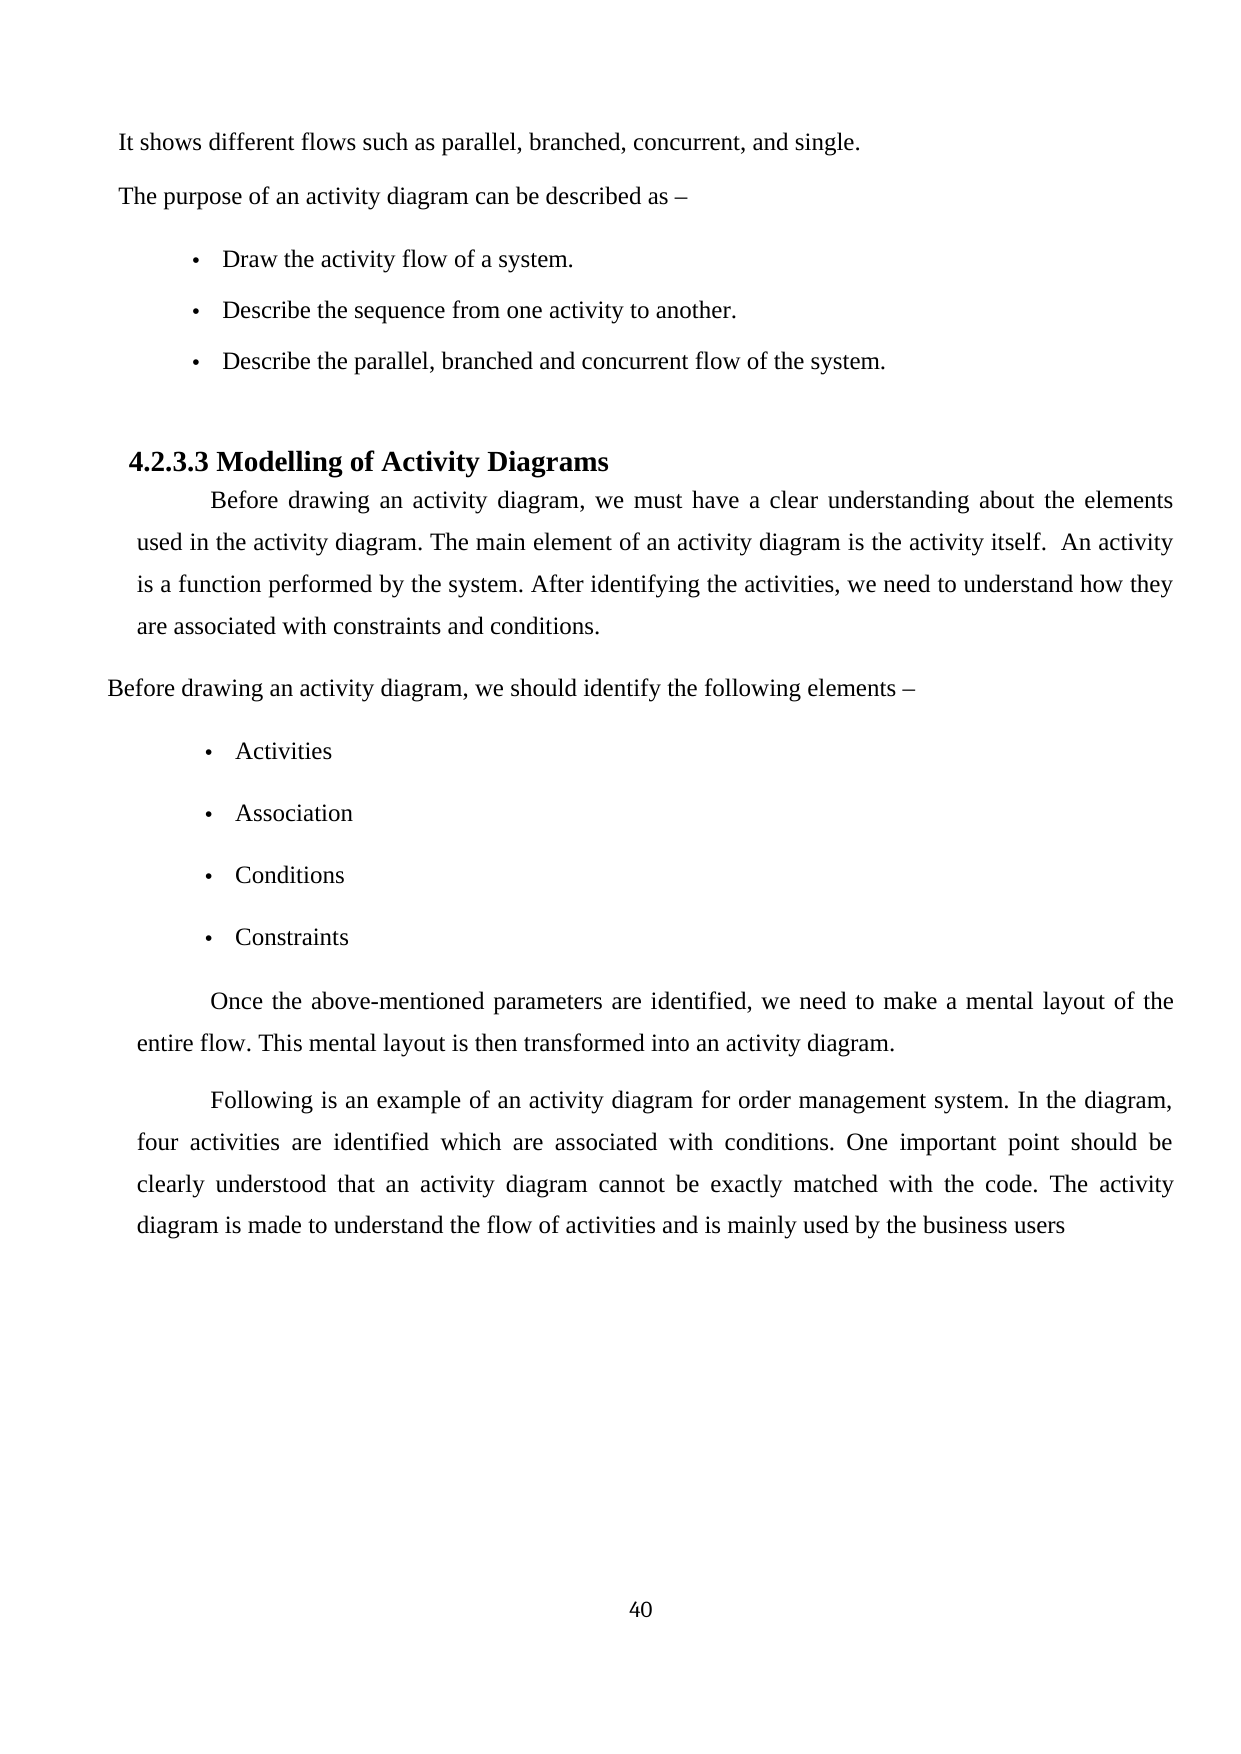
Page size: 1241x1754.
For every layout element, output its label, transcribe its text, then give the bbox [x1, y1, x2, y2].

list Association [205, 798, 1174, 827]
text The purpose of an activity diagram can be described as – [117, 181, 1108, 210]
text It shows different flows such as parallel, branched, concurrent, and single. [117, 127, 1108, 156]
text Following is an example of an activity diagram for order management system. In the diagram, four activities are identified which are associated with conditions. One important point should be clearly understood that an activity diagram cannot be exactly matched with the code. The activity diagram is made to understand the flow of activities and is mainly used by the business users [137, 1085, 1174, 1239]
list Describe the parallel, branched and concurrent flow of the system. [192, 346, 1108, 375]
text Before drawing an activity diagram, we must have a clear understanding about the elements used in the activity diagram. The main element of an activity diagram is the activity itself. An activity is a function performed by the system. After identifying the activities, we need to understand how they are associated with constraints and conditions. [137, 485, 1174, 639]
list Describe the sequence from one activity to another. [192, 295, 1108, 324]
subtitle 4.2.3.3 Modelling of Activity Diagrams [107, 444, 1174, 478]
text Once the above-mentioned parameters are identified, we need to make a mental layout of the entire flow. This mental layout is then transformed into an activity diagram. [137, 986, 1174, 1057]
list Conditions [205, 860, 1174, 889]
list Activities [205, 736, 1174, 765]
list Draw the activity flow of a system. [192, 244, 1108, 273]
text Before drawing an activity diagram, we should identify the following elements – [107, 673, 1108, 702]
list Constraints [205, 922, 1174, 951]
